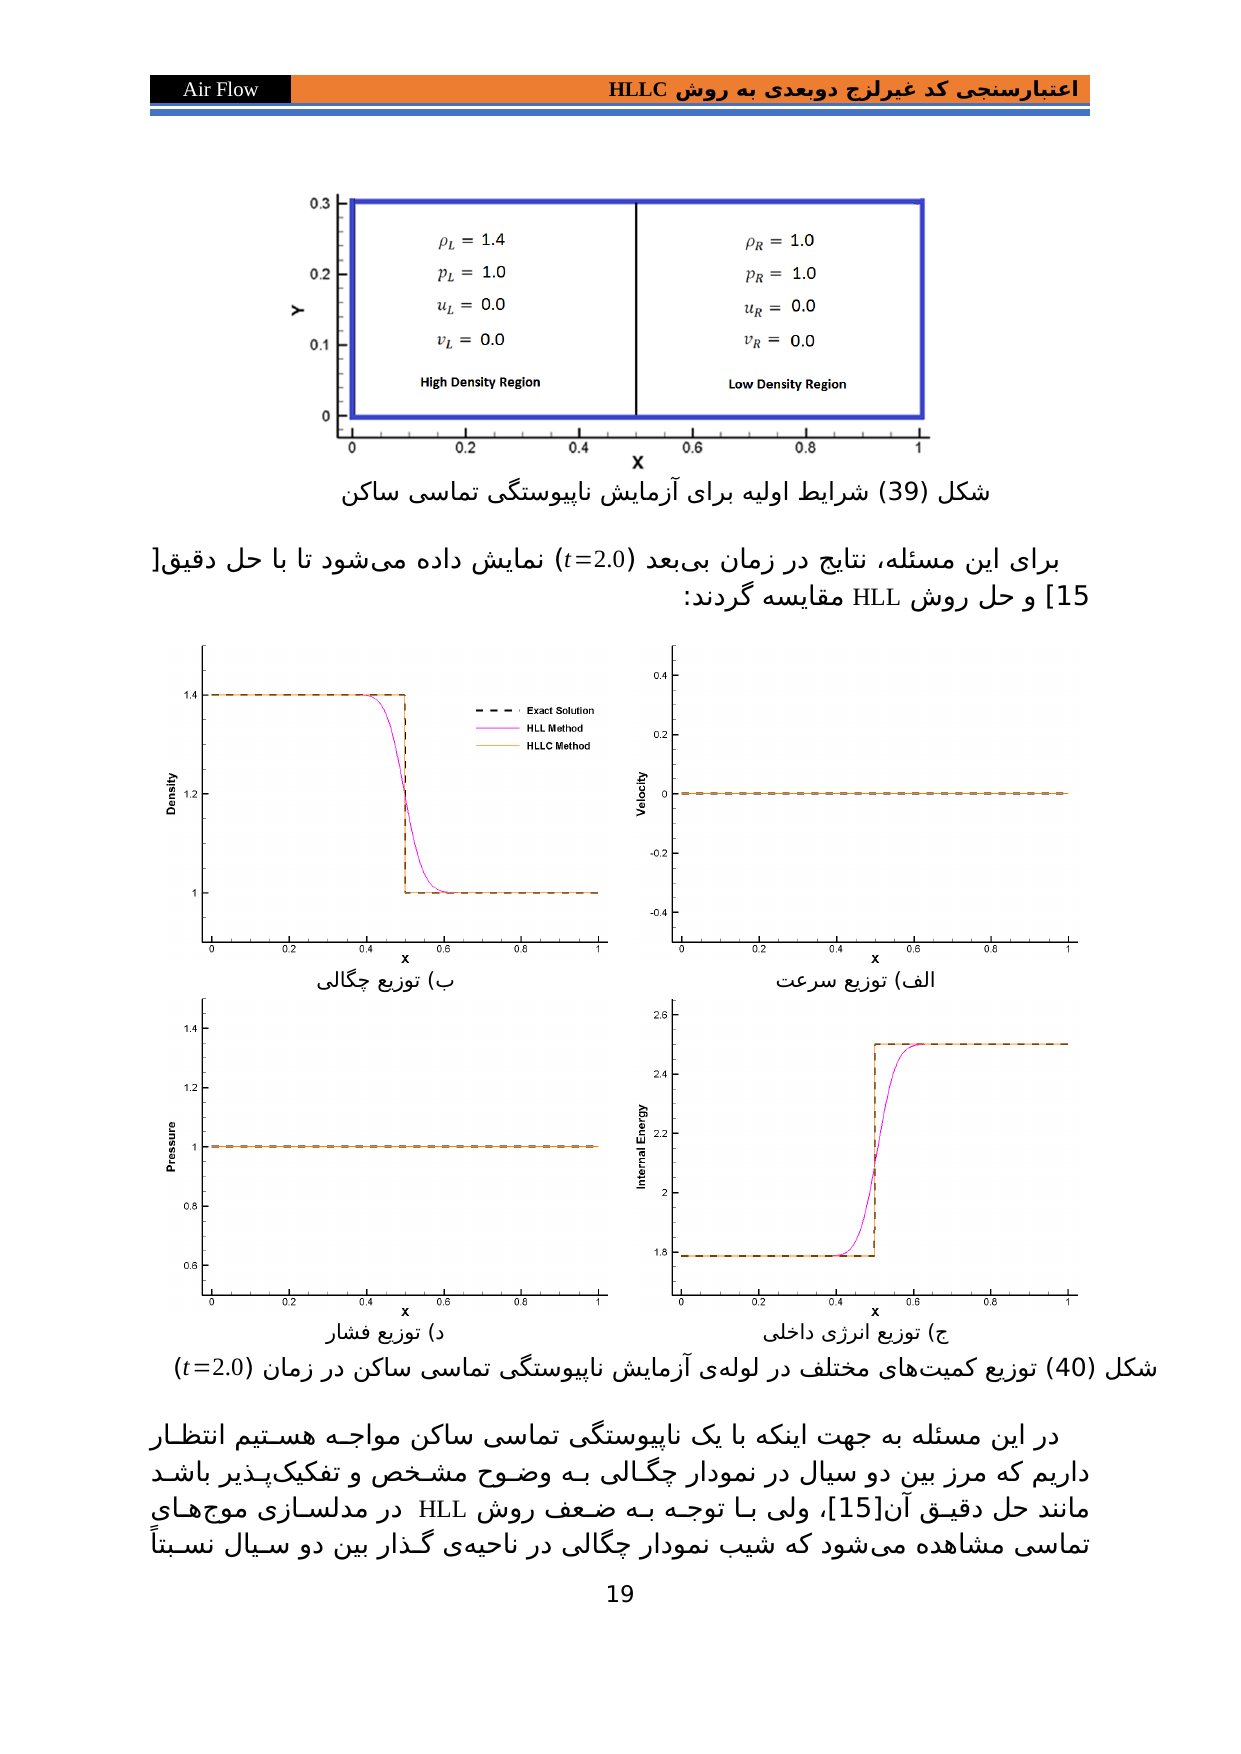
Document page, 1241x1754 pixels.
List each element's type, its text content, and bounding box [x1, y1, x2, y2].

table_cell [150, 994, 620, 1320]
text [150, 1419, 1090, 1560]
table_cell ج) توزیع انرژی داخلی [620, 1320, 1090, 1353]
table_cell [620, 994, 1090, 1320]
table_header [620, 641, 1090, 968]
table_cell الف) توزیع سرعت [620, 968, 1090, 994]
picture [287, 189, 953, 473]
text برای این مسئله‌، نتایج در زمان بی‌بعد () نمایش داده می‌شود تا با حل دقیق[15] و حل روش HLL مقایسه گردند: [150, 543, 1090, 611]
table_header [150, 641, 620, 968]
text توزیع کمیت‌های مختلف در لوله‌ی آزمایش ناپیوستگی تماسی ساکن در زمان () [150, 1353, 1060, 1382]
picture [631, 993, 1082, 1319]
table_cell ب) توزیع چگالی [150, 968, 620, 994]
picture [631, 641, 1082, 966]
picture [161, 993, 612, 1319]
table_cell د) توزیع فشار [150, 1320, 620, 1353]
text شرایط اولیه برای آزمایش ناپیوستگی تماسی ساکن [150, 477, 1060, 506]
picture [161, 641, 612, 966]
